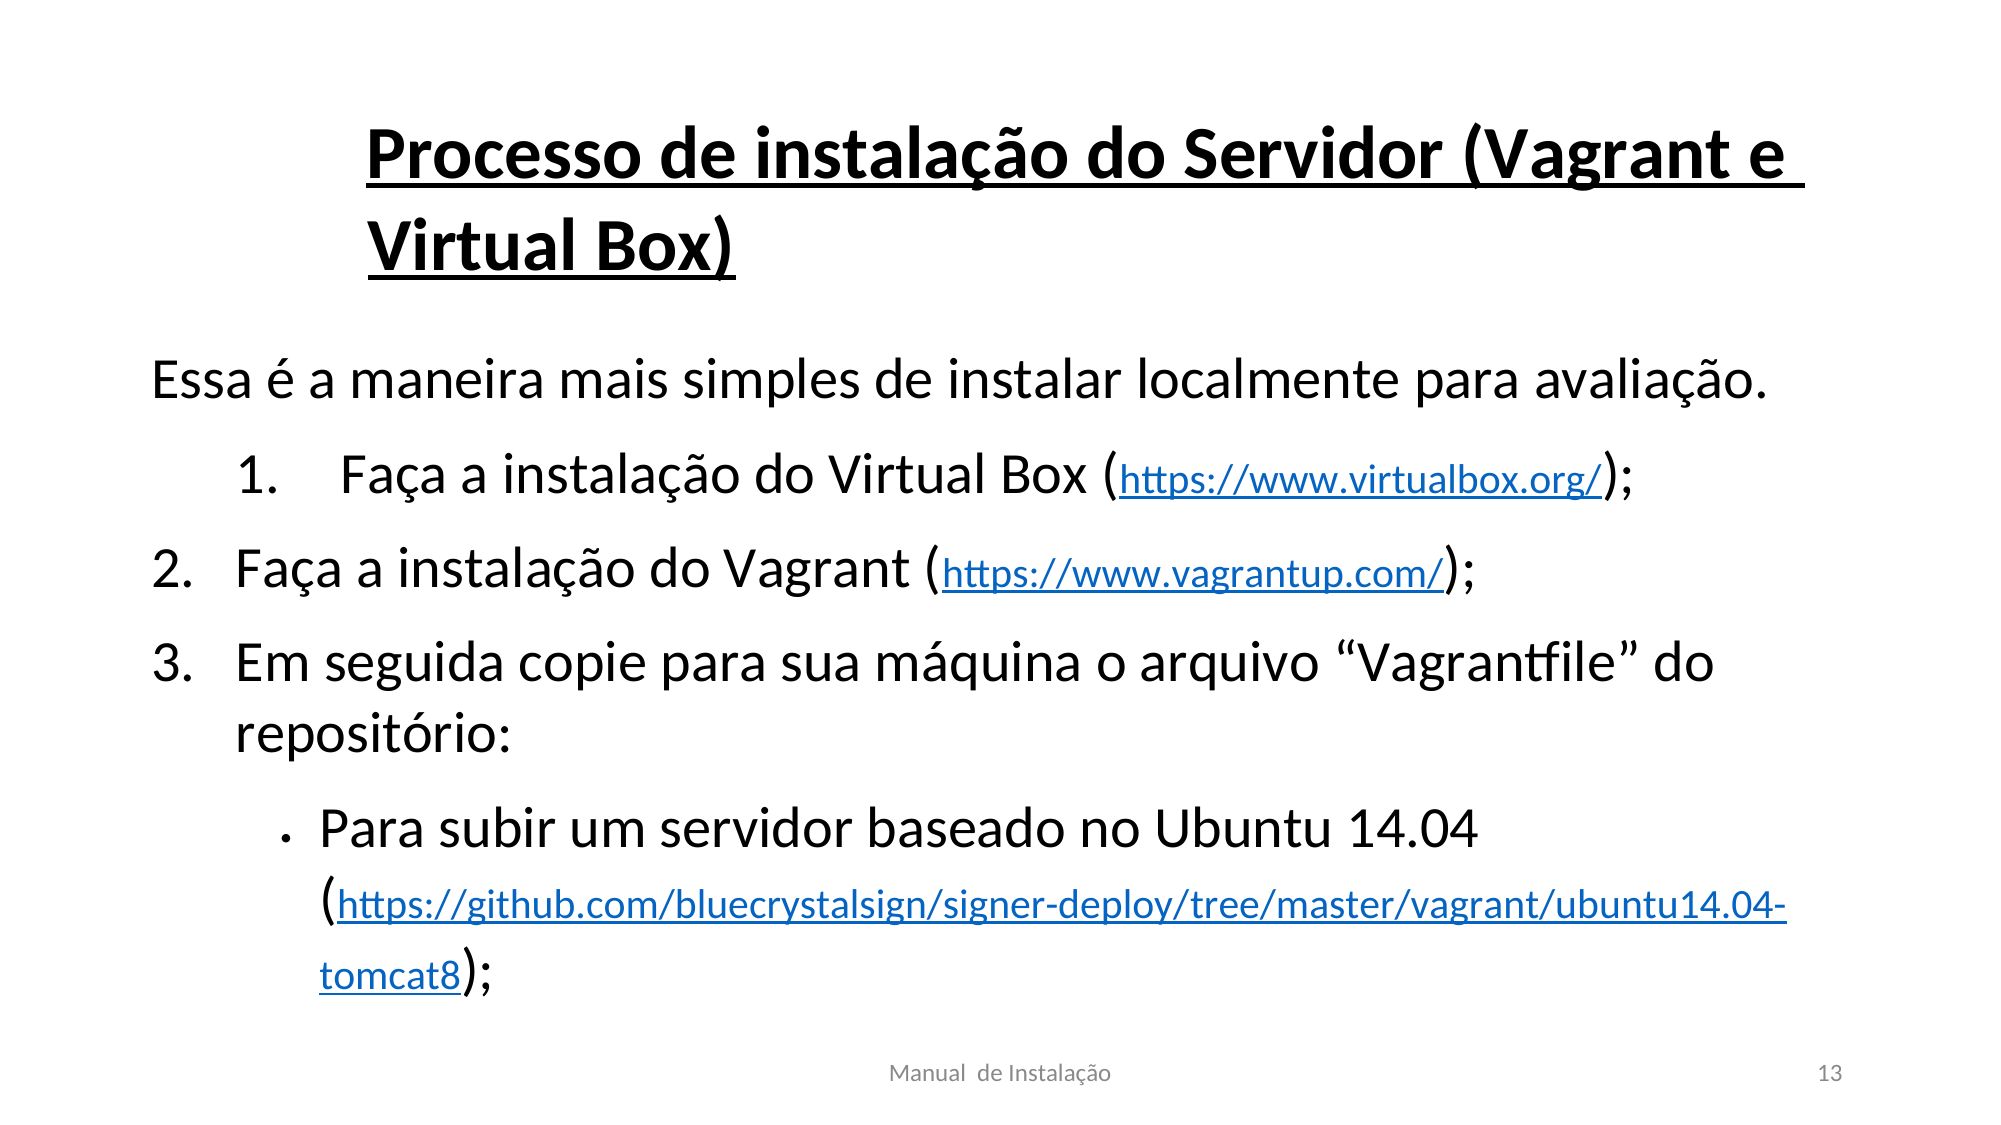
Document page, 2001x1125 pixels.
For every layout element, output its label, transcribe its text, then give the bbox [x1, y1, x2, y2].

list Em seguida copie para sua máquina o arquivo “Vagrantfile” do repositório: [151, 625, 1842, 767]
list Para subir um servidor baseado no Ubuntu 14.04 (https://github.com/bluecrystalsign/signer-deploy/tree/master/vagrant/ubuntu14.04-tomcat8); [282, 791, 1842, 1004]
text Essa é a maneira mais simples de instalar localmente para avaliação. [151, 342, 1842, 413]
list Faça a instalação do Vagrant (https://www.vagrantup.com/); [151, 531, 1842, 602]
subtitle Processo de instalação do Servidor (Vagrant e Virtual Box) [366, 106, 1842, 289]
list Faça a instalação do Virtual Box (https://www.virtualbox.org/); [235, 436, 1842, 508]
